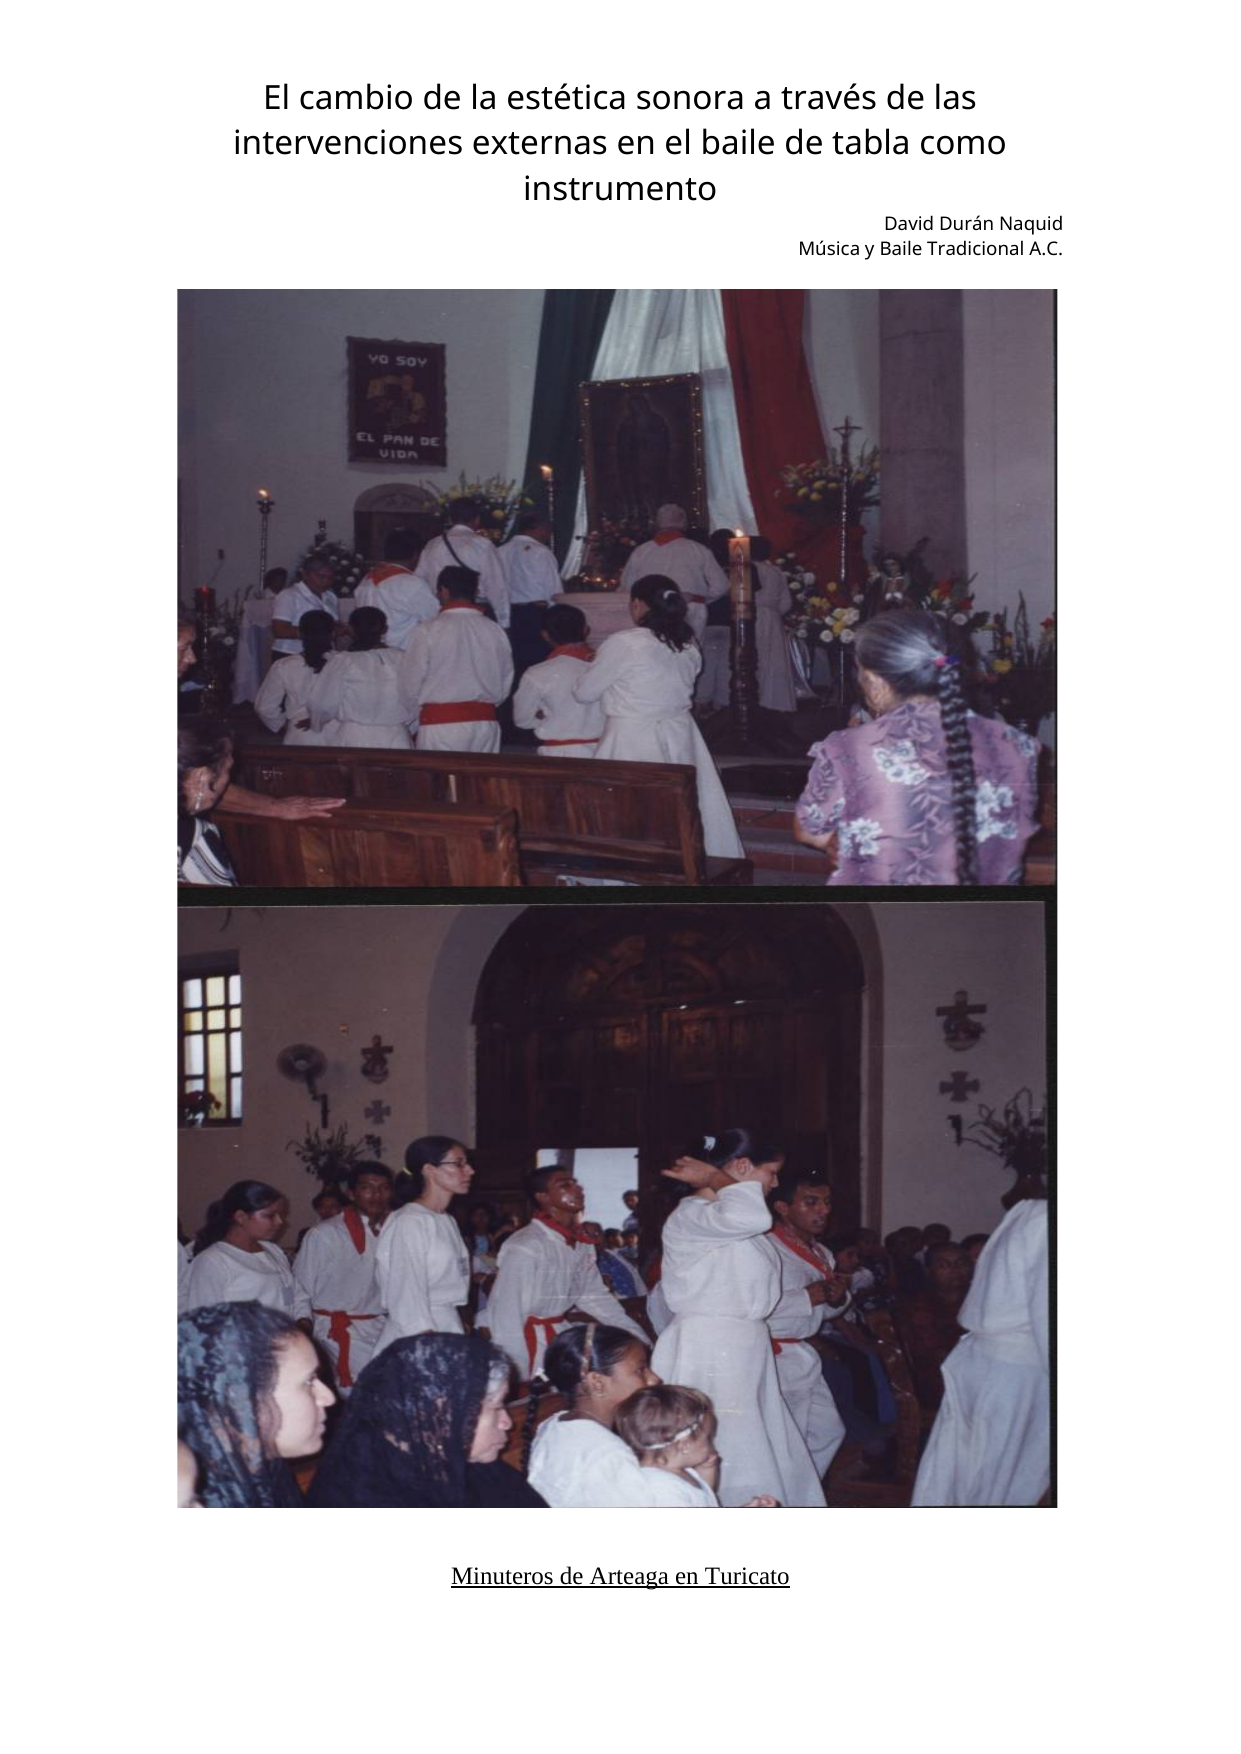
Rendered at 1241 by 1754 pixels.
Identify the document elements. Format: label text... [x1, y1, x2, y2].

text Minuteros de Arteaga en Turicato [177, 1561, 1063, 1590]
picture [177, 289, 1058, 1508]
